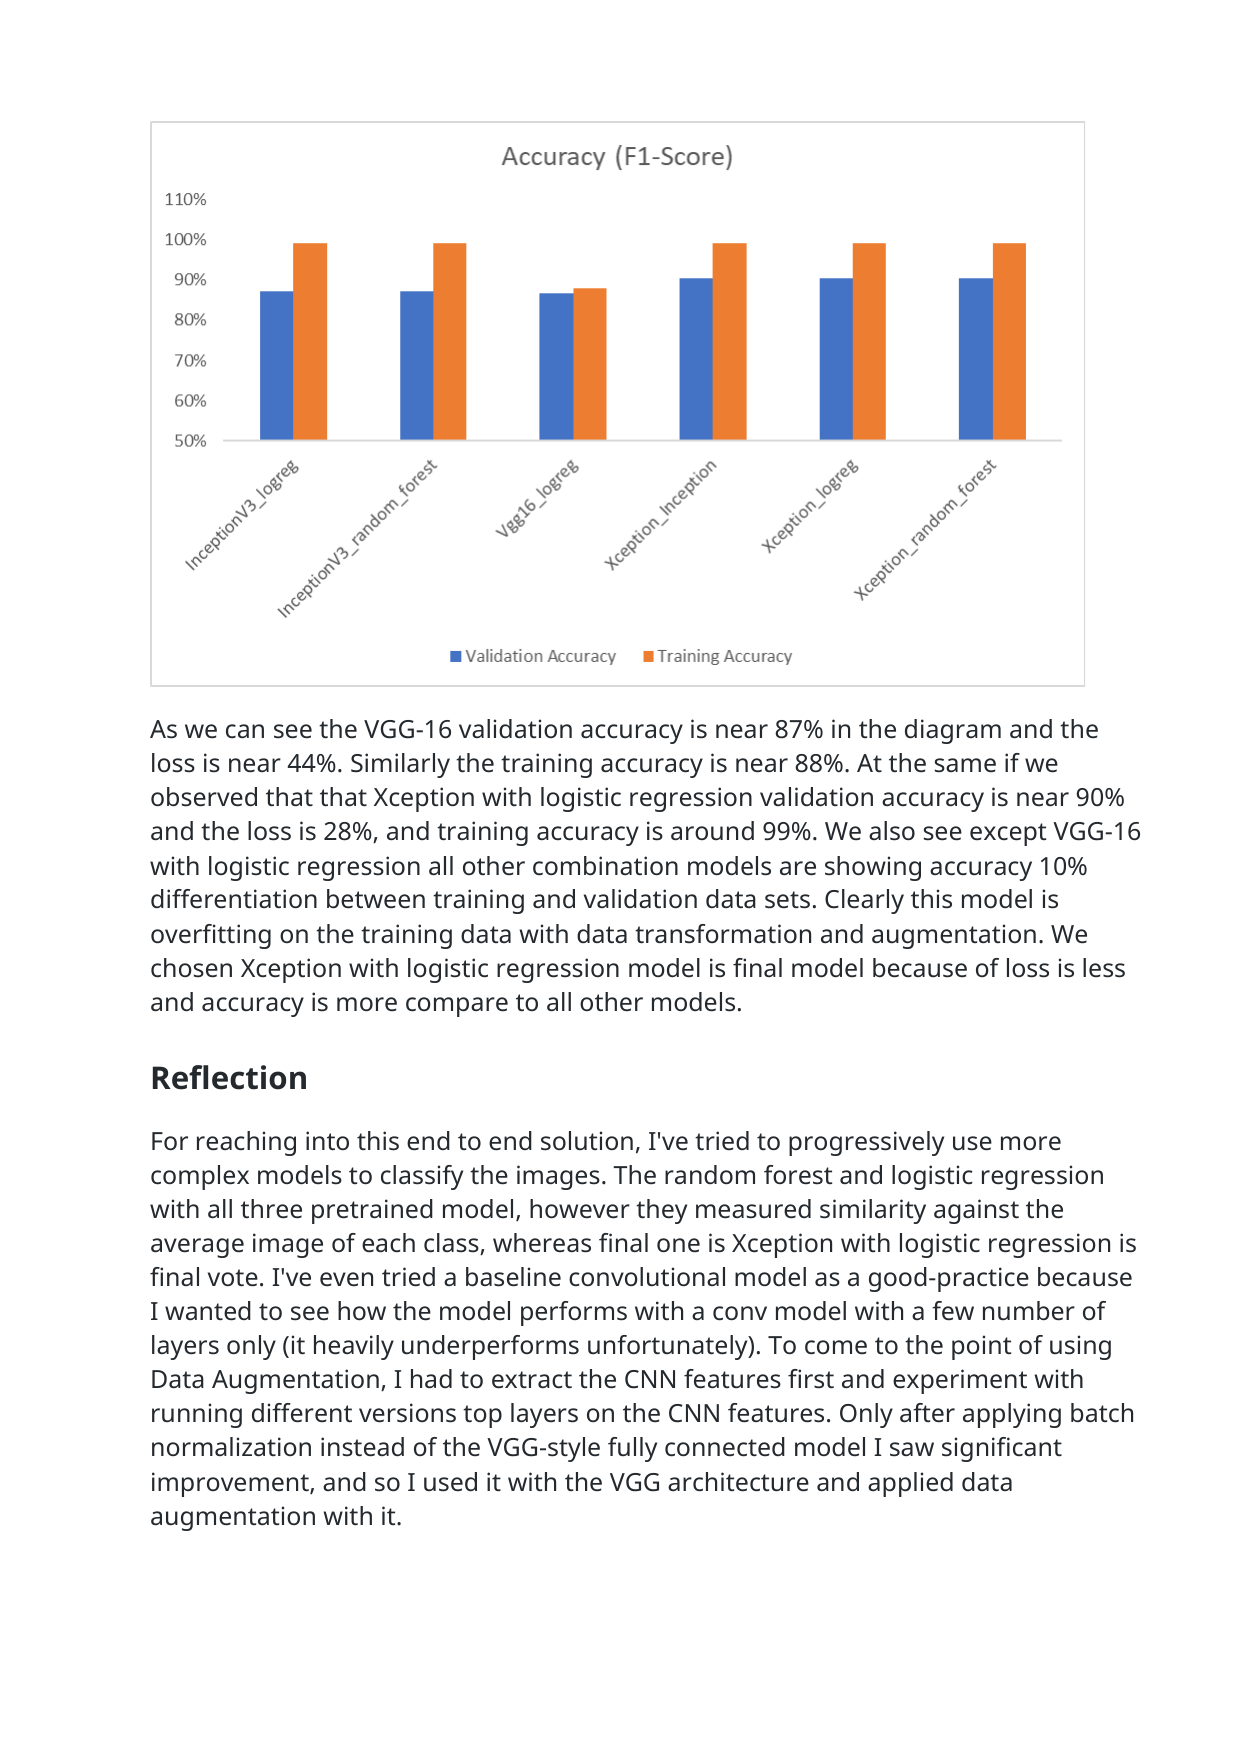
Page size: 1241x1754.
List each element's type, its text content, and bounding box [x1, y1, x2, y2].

text As we can see the VGG-16 validation accuracy is near 87% in the diagram and the loss is near 44%. Similarly the training accuracy is near 88%. At the same if we observed that that Xception with logistic regression validation accuracy is near 90% and the loss is 28%, and training accuracy is around 99%. We also see except VGG-16 with logistic regression all other combination models are showing accuracy 10% differentiation between training and validation data sets. Clearly this model is overfitting on the training data with data transformation and augmentation. We chosen Xception with logistic regression model is final model because of loss is less and accuracy is more compare to all other models. [150, 712, 1144, 1018]
text Reflection [150, 1056, 1144, 1098]
text For reaching into this end to end solution, I've tried to progressively use more complex models to classify the images. The random forest and logistic regression with all three pretrained model, however they measured similarity against the average image of each class, whereas final one is Xception with logistic regression is final vote. I've even tried a baseline convolutional model as a good-practice because I wanted to see how the model performs with a conv model with a few number of layers only (it heavily underperforms unfortunately). To come to the point of using Data Augmentation, I had to extract the CNN features first and experiment with running different versions top layers on the CNN features. Only after applying batch normalization instead of the VGG-style fully connected model I saw significant improvement, and so I used it with the VGG architecture and applied data augmentation with it. [150, 1123, 1144, 1532]
picture [150, 121, 1085, 687]
